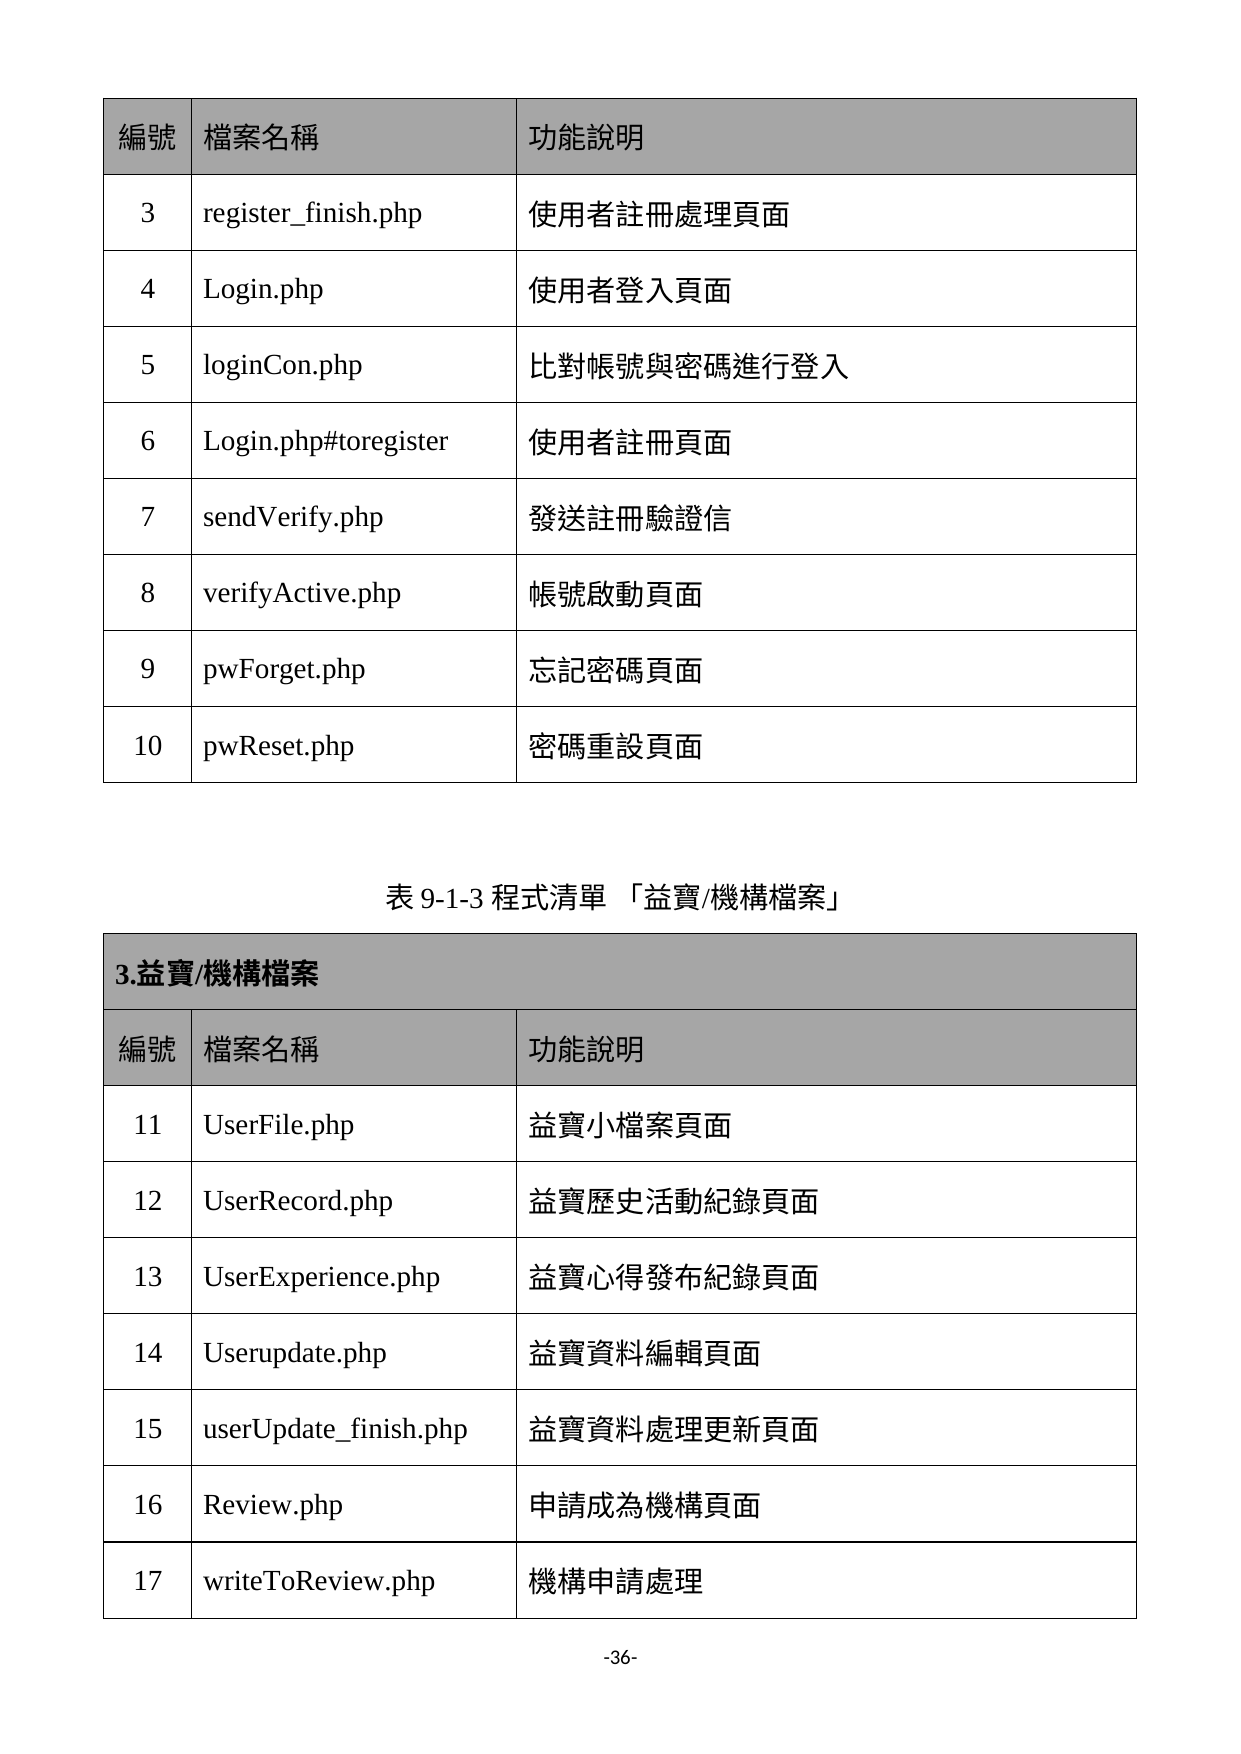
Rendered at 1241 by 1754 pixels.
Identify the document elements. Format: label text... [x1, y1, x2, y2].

table_cell 申請成為機構頁面 [517, 1466, 1136, 1541]
table_cell 益寶小檔案頁面 [517, 1086, 1136, 1161]
table_cell UserExperience.php [192, 1238, 516, 1313]
table_cell Userupdate.php [192, 1314, 516, 1389]
table_cell 15 [104, 1390, 191, 1465]
table_cell 密碼重設頁面 [517, 707, 1136, 782]
table_cell 10 [104, 707, 191, 782]
table_cell 11 [104, 1086, 191, 1161]
table_cell UserRecord.php [192, 1162, 516, 1237]
table_cell Login.php#toregister [192, 403, 516, 478]
table_cell 14 [104, 1314, 191, 1389]
table_cell 帳號啟動頁面 [517, 555, 1136, 630]
table_cell pwReset.php [192, 707, 516, 782]
table_cell verifyActive.php [192, 555, 516, 630]
table_cell 13 [104, 1238, 191, 1313]
table_cell 編號 [104, 1010, 191, 1085]
table_cell 機構申請處理 [517, 1543, 1136, 1617]
table_cell 益寶資料編輯頁面 [517, 1314, 1136, 1389]
table_cell 檔案名稱 [192, 99, 516, 174]
table_cell 3.益寶/機構檔案 [104, 934, 1136, 1009]
table_cell register_finish.php [192, 175, 516, 250]
table_cell 8 [104, 555, 191, 630]
table_cell 編號 [104, 99, 191, 174]
table_cell 檔案名稱 [192, 1010, 516, 1085]
table_cell 益寶資料處理更新頁面 [517, 1390, 1136, 1465]
table_cell Review.php [192, 1466, 516, 1541]
table_cell 4 [104, 251, 191, 326]
table_cell pwForget.php [192, 631, 516, 706]
table_cell 忘記密碼頁面 [517, 631, 1136, 706]
table_cell 功能說明 [517, 1010, 1136, 1085]
table_cell 使用者註冊處理頁面 [517, 175, 1136, 250]
table_cell 發送註冊驗證信 [517, 479, 1136, 554]
table_cell Login.php [192, 251, 516, 326]
table_cell 5 [104, 327, 191, 402]
table_cell 12 [104, 1162, 191, 1237]
table_cell 益寶心得發布紀錄頁面 [517, 1238, 1136, 1313]
table_cell 6 [104, 403, 191, 478]
table_cell userUpdate_finish.php [192, 1390, 516, 1465]
table_cell loginCon.php [192, 327, 516, 402]
table_cell 16 [104, 1466, 191, 1541]
table_cell 使用者註冊頁面 [517, 403, 1136, 478]
table_cell 使用者登入頁面 [517, 251, 1136, 326]
table_cell writeToReview.php [192, 1543, 516, 1617]
table_cell UserFile.php [192, 1086, 516, 1161]
table_header 表 9-1-3 程式清單 「益寶/機構檔案」 [104, 858, 1137, 933]
table_cell 7 [104, 479, 191, 554]
table_cell 17 [104, 1543, 191, 1617]
table_cell 9 [104, 631, 191, 706]
table_cell 益寶歷史活動紀錄頁面 [517, 1162, 1136, 1237]
table_cell 3 [104, 175, 191, 250]
table_cell 功能說明 [517, 99, 1136, 174]
table_cell 比對帳號與密碼進行登入 [517, 327, 1136, 402]
table_cell sendVerify.php [192, 479, 516, 554]
